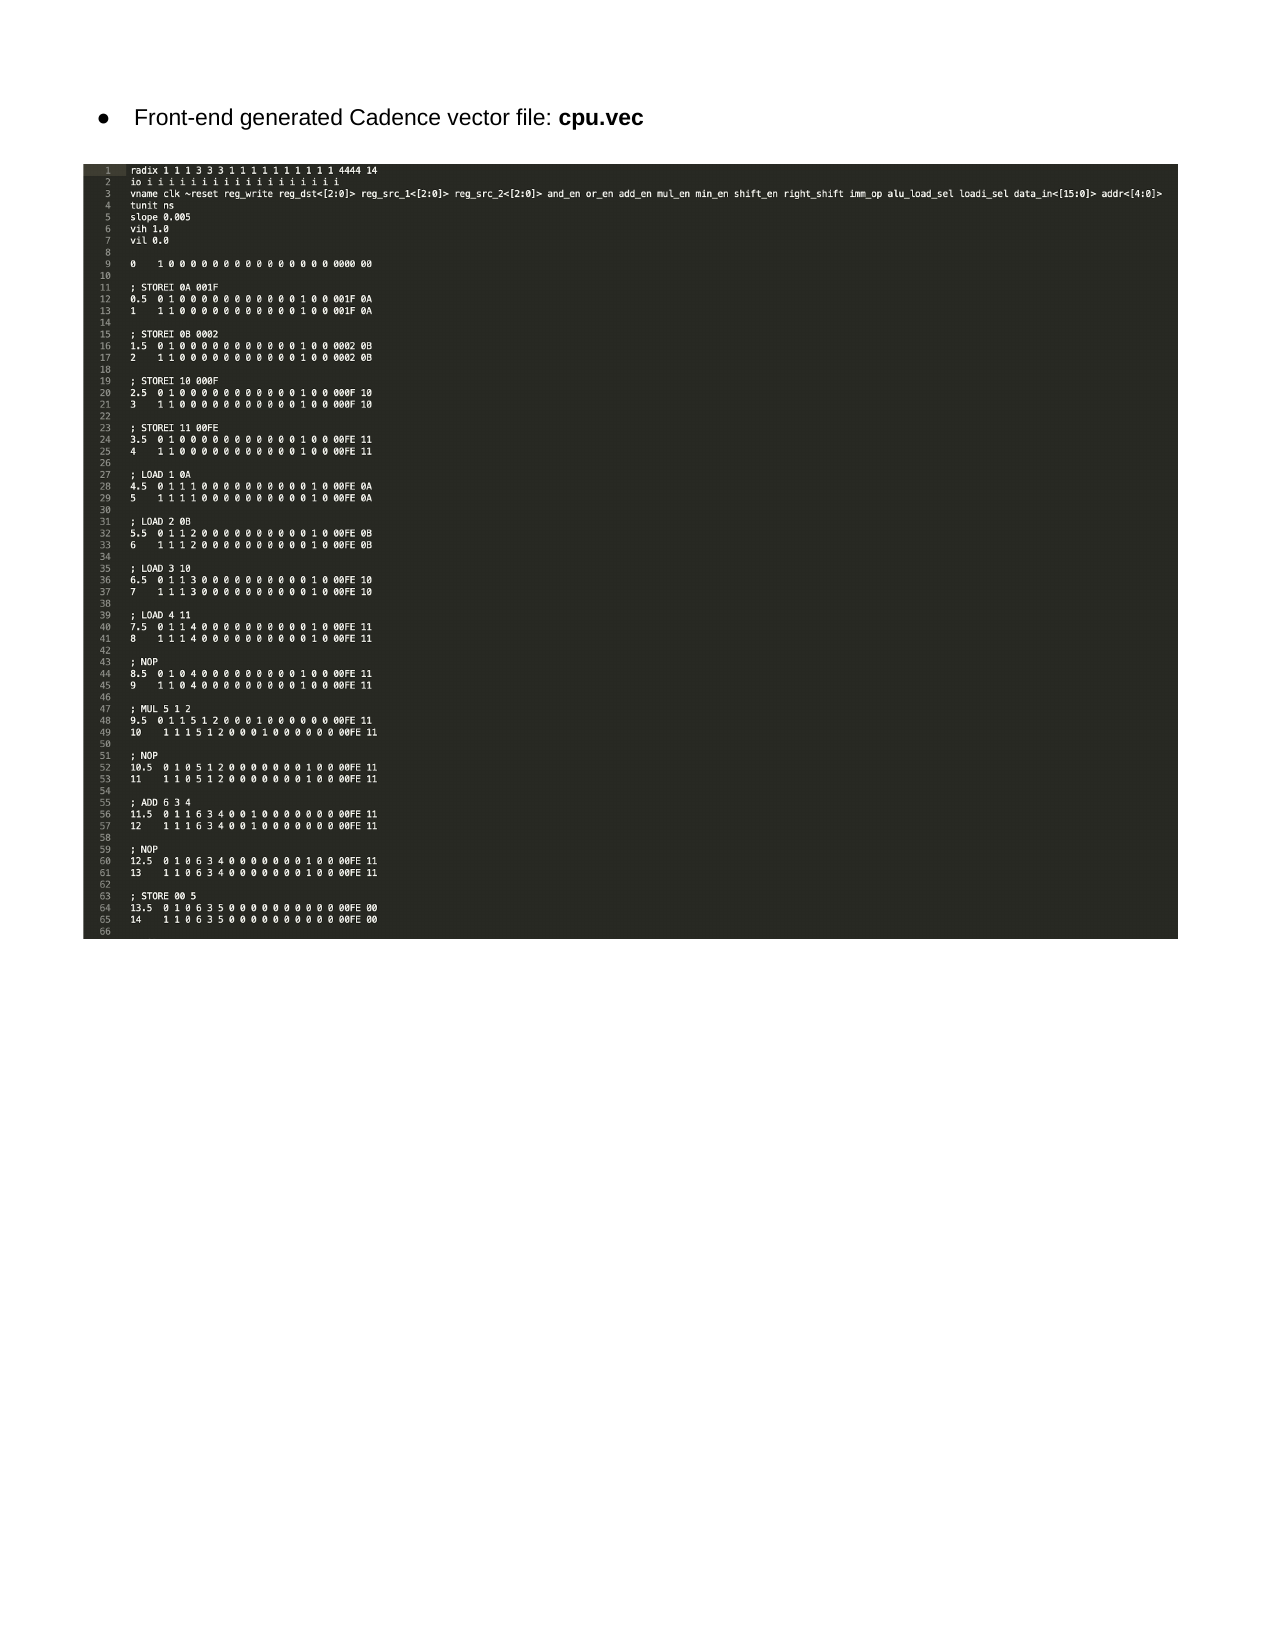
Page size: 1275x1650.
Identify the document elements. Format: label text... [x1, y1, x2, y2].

picture [83, 164, 1178, 939]
list Front-end generated Cadence vector file: cpu.vec [96, 104, 1202, 130]
